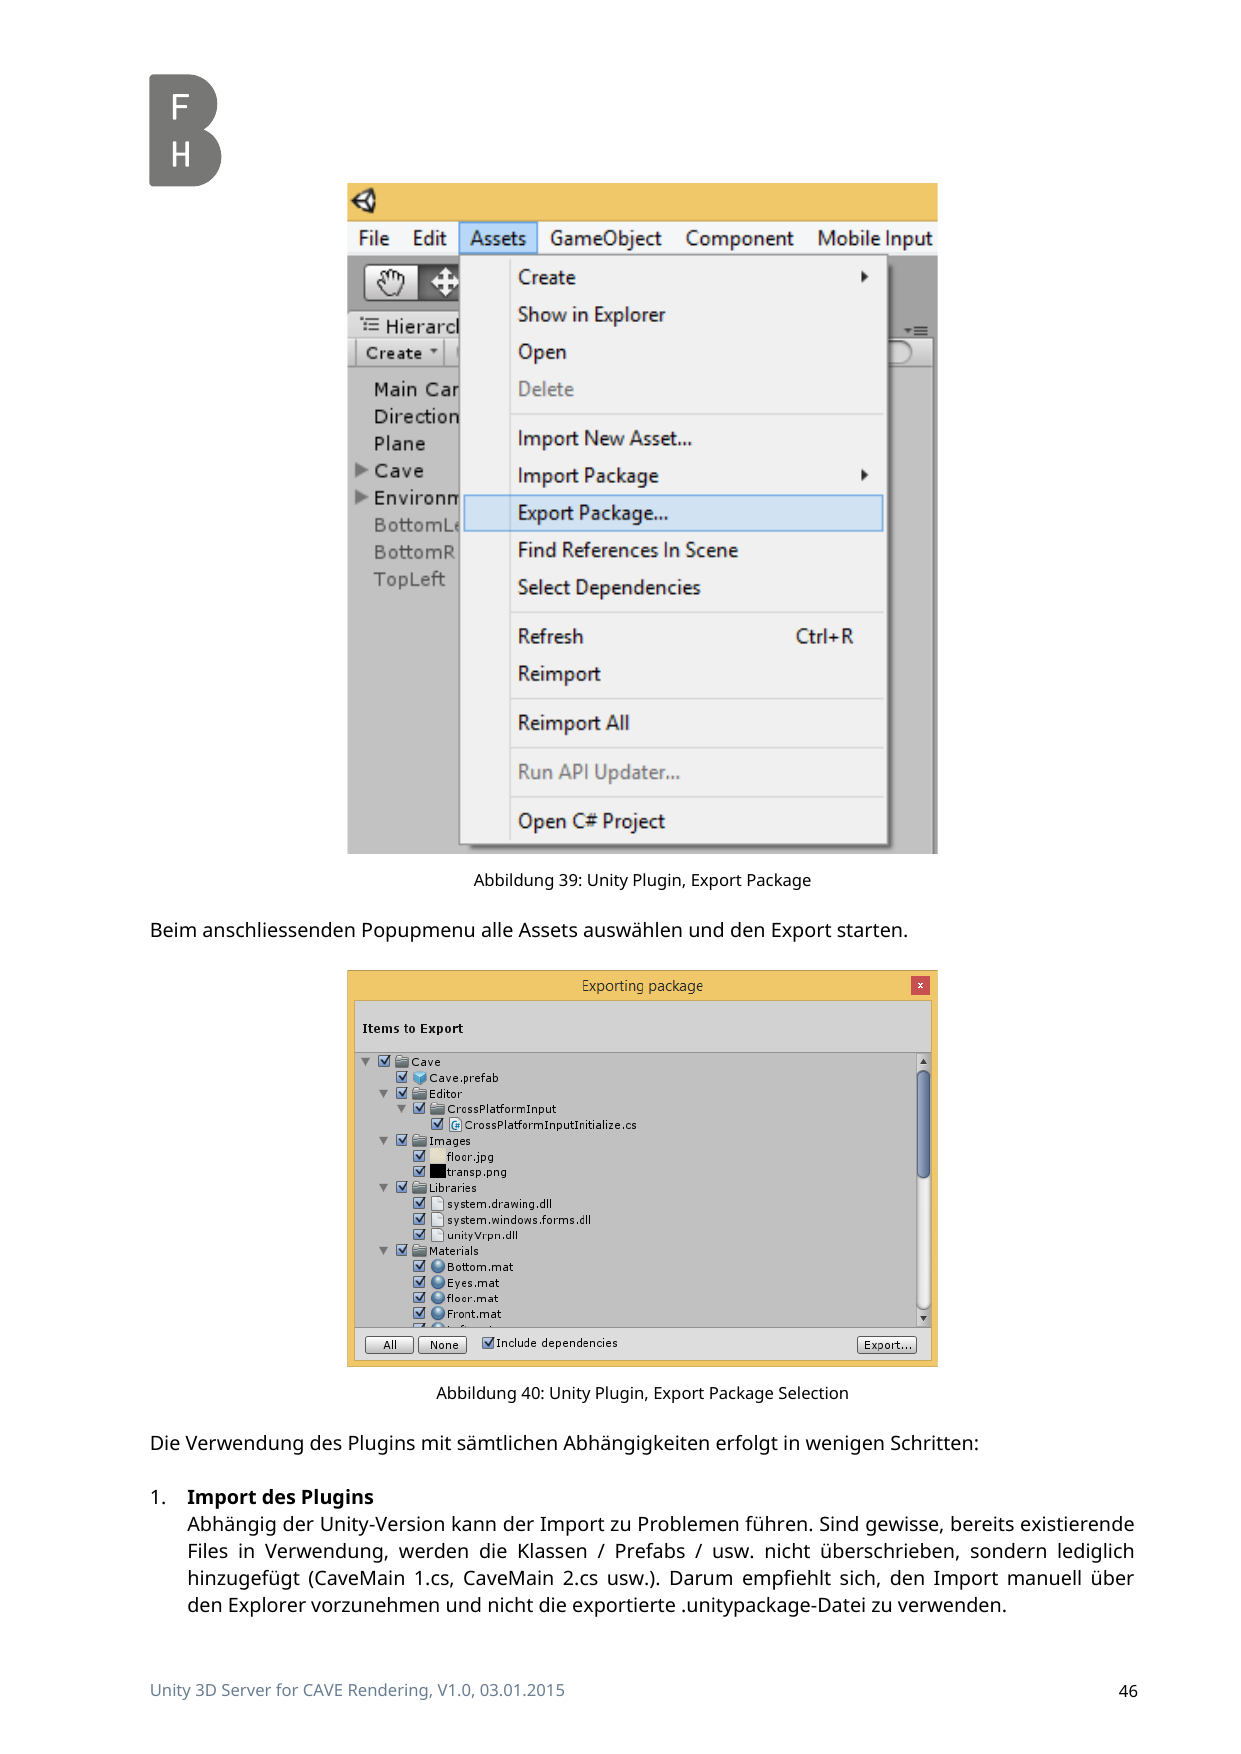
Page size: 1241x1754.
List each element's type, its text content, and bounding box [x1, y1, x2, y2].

text Abhängig der Unity-Version kann der Import zu Problemen führen. Sind gewisse, bereits existierende Files in Verwendung, werden die Klassen / Prefabs / usw. nicht überschrieben, sondern lediglich hinzugefügt (CaveMain 1.cs, CaveMain 2.cs usw.). Darum empfiehlt sich, den Import manuell über den Explorer vorzunehmen und nicht die exportierte .unitypackage-Datei zu verwenden. [187, 1510, 1136, 1618]
text Beim anschliessenden Popupmenu alle Assets auswählen und den Export starten. [149, 916, 1136, 943]
text Abbildung 40: Unity Plugin, Export Package Selection [149, 1379, 1136, 1404]
picture [347, 970, 938, 1367]
picture [347, 183, 938, 854]
text Die Verwendung des Plugins mit sämtlichen Abhängigkeiten erfolgt in wenigen Schritten: [149, 1429, 1136, 1456]
list Import des Plugins [149, 1483, 1136, 1510]
